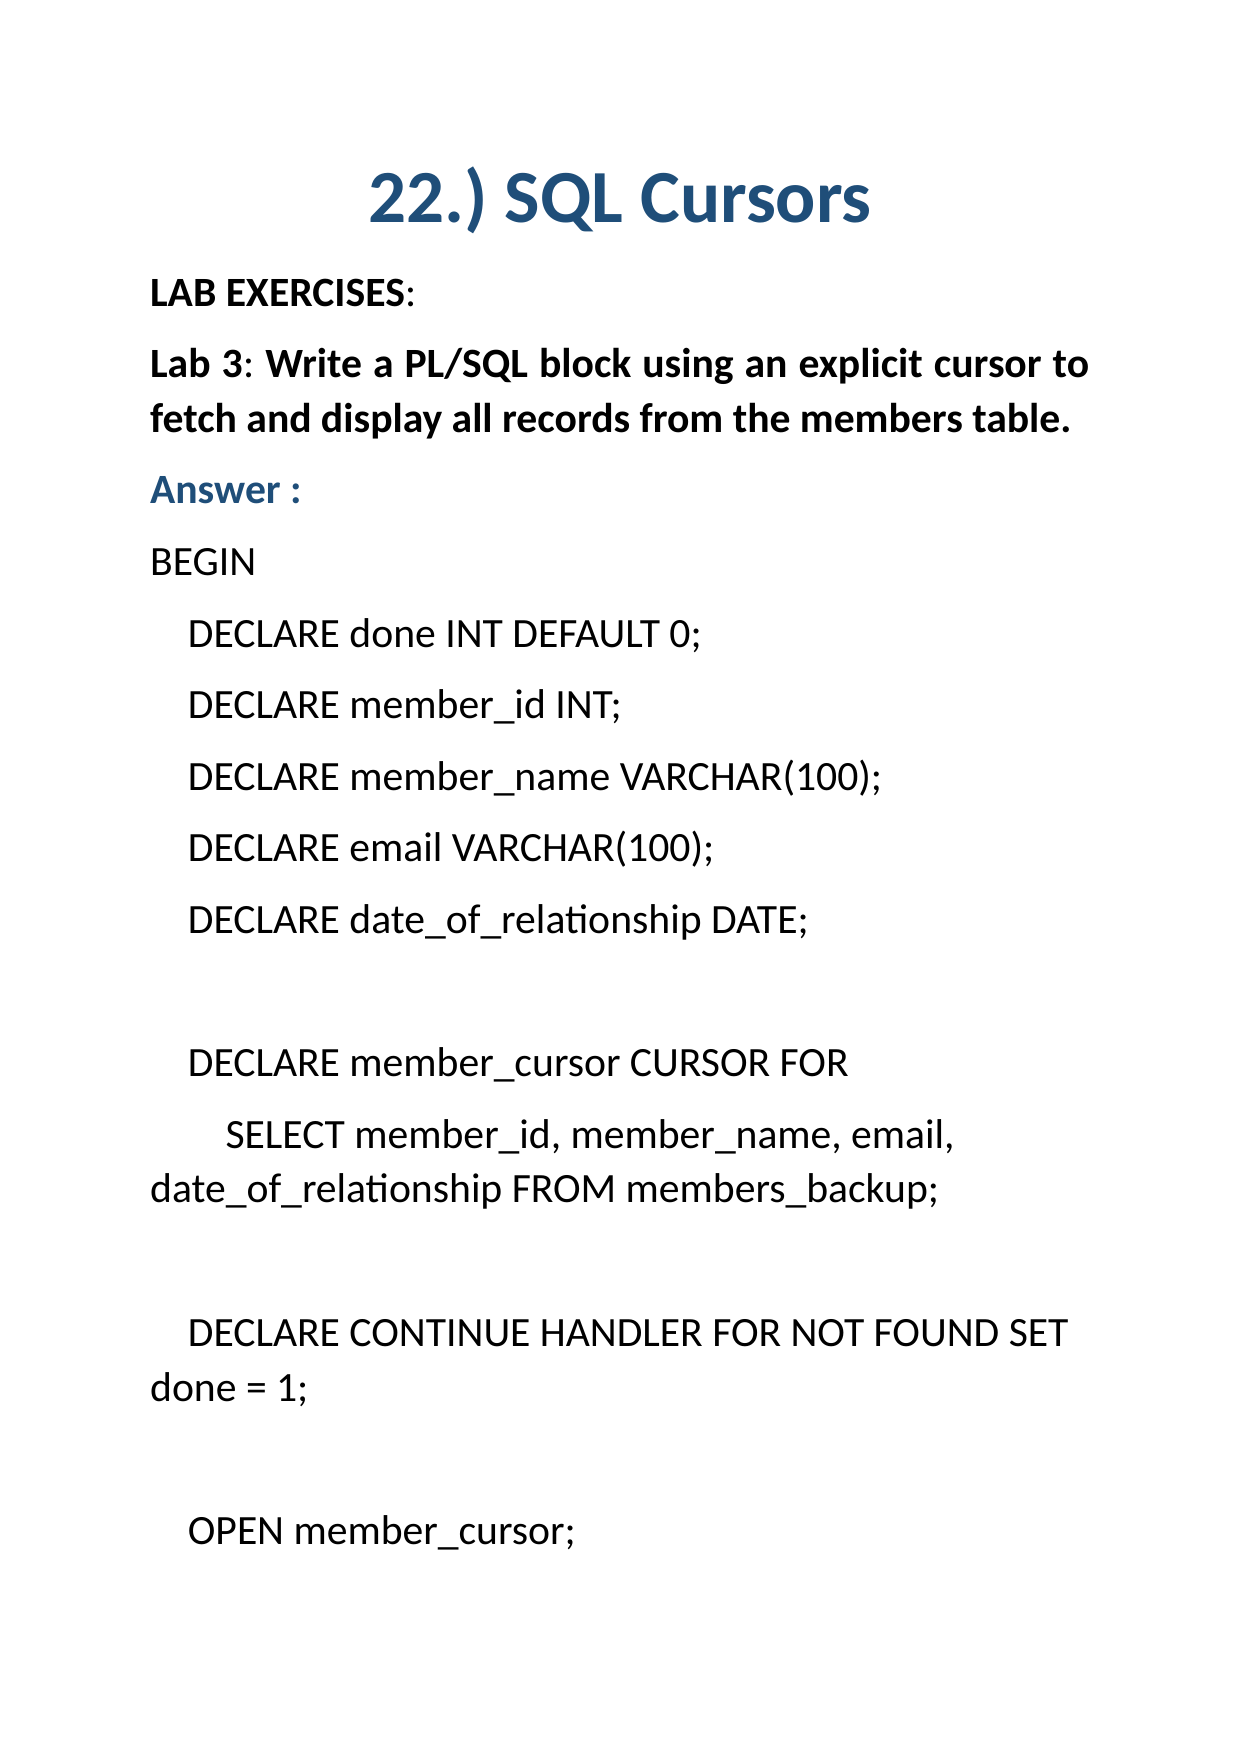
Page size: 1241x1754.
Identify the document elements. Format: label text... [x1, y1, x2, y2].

text DECLARE CONTINUE HANDLER FOR NOT FOUND SET done = 1; [150, 1306, 1090, 1411]
text BEGIN [150, 535, 1090, 586]
text DECLARE member_id INT; [150, 678, 1090, 729]
text Answer : [150, 463, 1090, 514]
text LAB EXERCISES: [150, 266, 1090, 316]
text DECLARE member_name VARCHAR(100); [150, 750, 1090, 801]
text DECLARE done INT DEFAULT 0; [150, 607, 1090, 657]
text DECLARE member_cursor CURSOR FOR [150, 1036, 1090, 1087]
text SELECT member_id, member_name, email, date_of_relationship FROM members_backup; [150, 1108, 1090, 1213]
text 22.) SQL Cursors [150, 150, 1090, 242]
text DECLARE email VARCHAR(100); [150, 821, 1090, 872]
text Lab 3: Write a PL/SQL block using an explicit cursor to fetch and display all records from the members table. [150, 337, 1090, 443]
text DECLARE date_of_relationship DATE; [150, 893, 1090, 944]
text OPEN member_cursor; [150, 1504, 1090, 1554]
